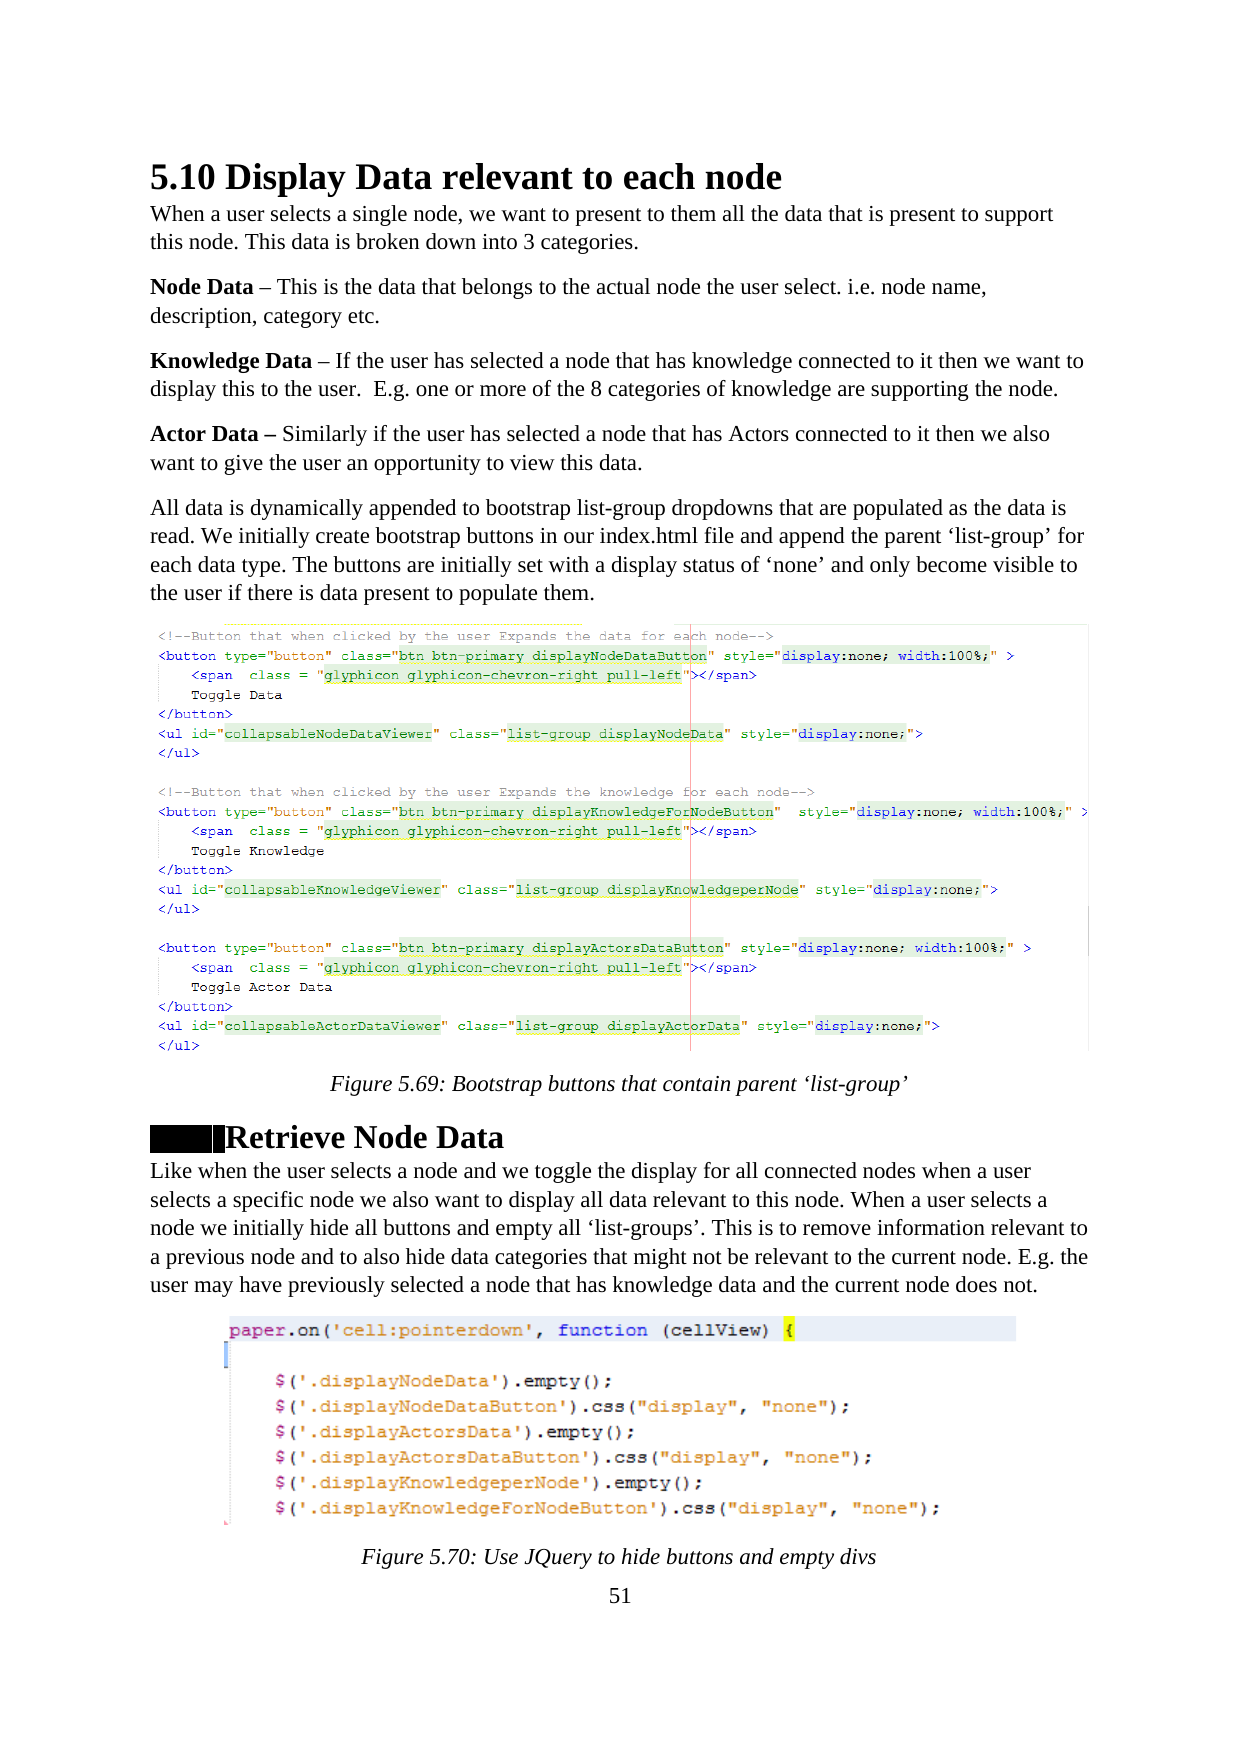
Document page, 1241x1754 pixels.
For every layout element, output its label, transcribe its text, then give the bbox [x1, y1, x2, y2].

subtitle Display Data relevant to each node [150, 154, 1090, 197]
text Node Data – This is the data that belongs to the actual node the user select. i.e. node name, description, category etc. [150, 273, 1090, 328]
text Knowledge Data – If the user has selected a node that has knowledge connected to it then we want to display this to the user. E.g. one or more of the 8 categories of knowledge are supporting the node. [150, 347, 1090, 402]
text All data is dynamically appended to bootstrap list-group dropdowns that are populated as the data is read. We initially create bootstrap buttons in our index.html file and append the parent ‘list-group’ for each data type. The buttons are initially set with a display status of ‘none’ and only become visible to the user if there is data present to populate them. [150, 494, 1090, 606]
picture [224, 1316, 1017, 1525]
text Like when the user selects a node and we toggle the display for all connected nodes when a user selects a specific node we also want to display all data relevant to this node. When a user selects a node we initially hide all buttons and empty all ‘list-groups’. This is to remove information relevant to a previous node and to also hide data categories that might not be relevant to the current node. E.g. the user may have previously selected a node that has knowledge data and the current node does not. [150, 1157, 1090, 1298]
text Actor Data – Similarly if the user has selected a node that has Actors connected to it then we also want to give the user an opportunity to view this data. [150, 420, 1090, 475]
subtitle Retrieve Node Data [150, 1117, 1090, 1155]
text When a user selects a single node, we want to present to them all the data that is present to support this node. This data is broken down into 3 categories. [150, 200, 1090, 254]
picture [150, 624, 1089, 1051]
